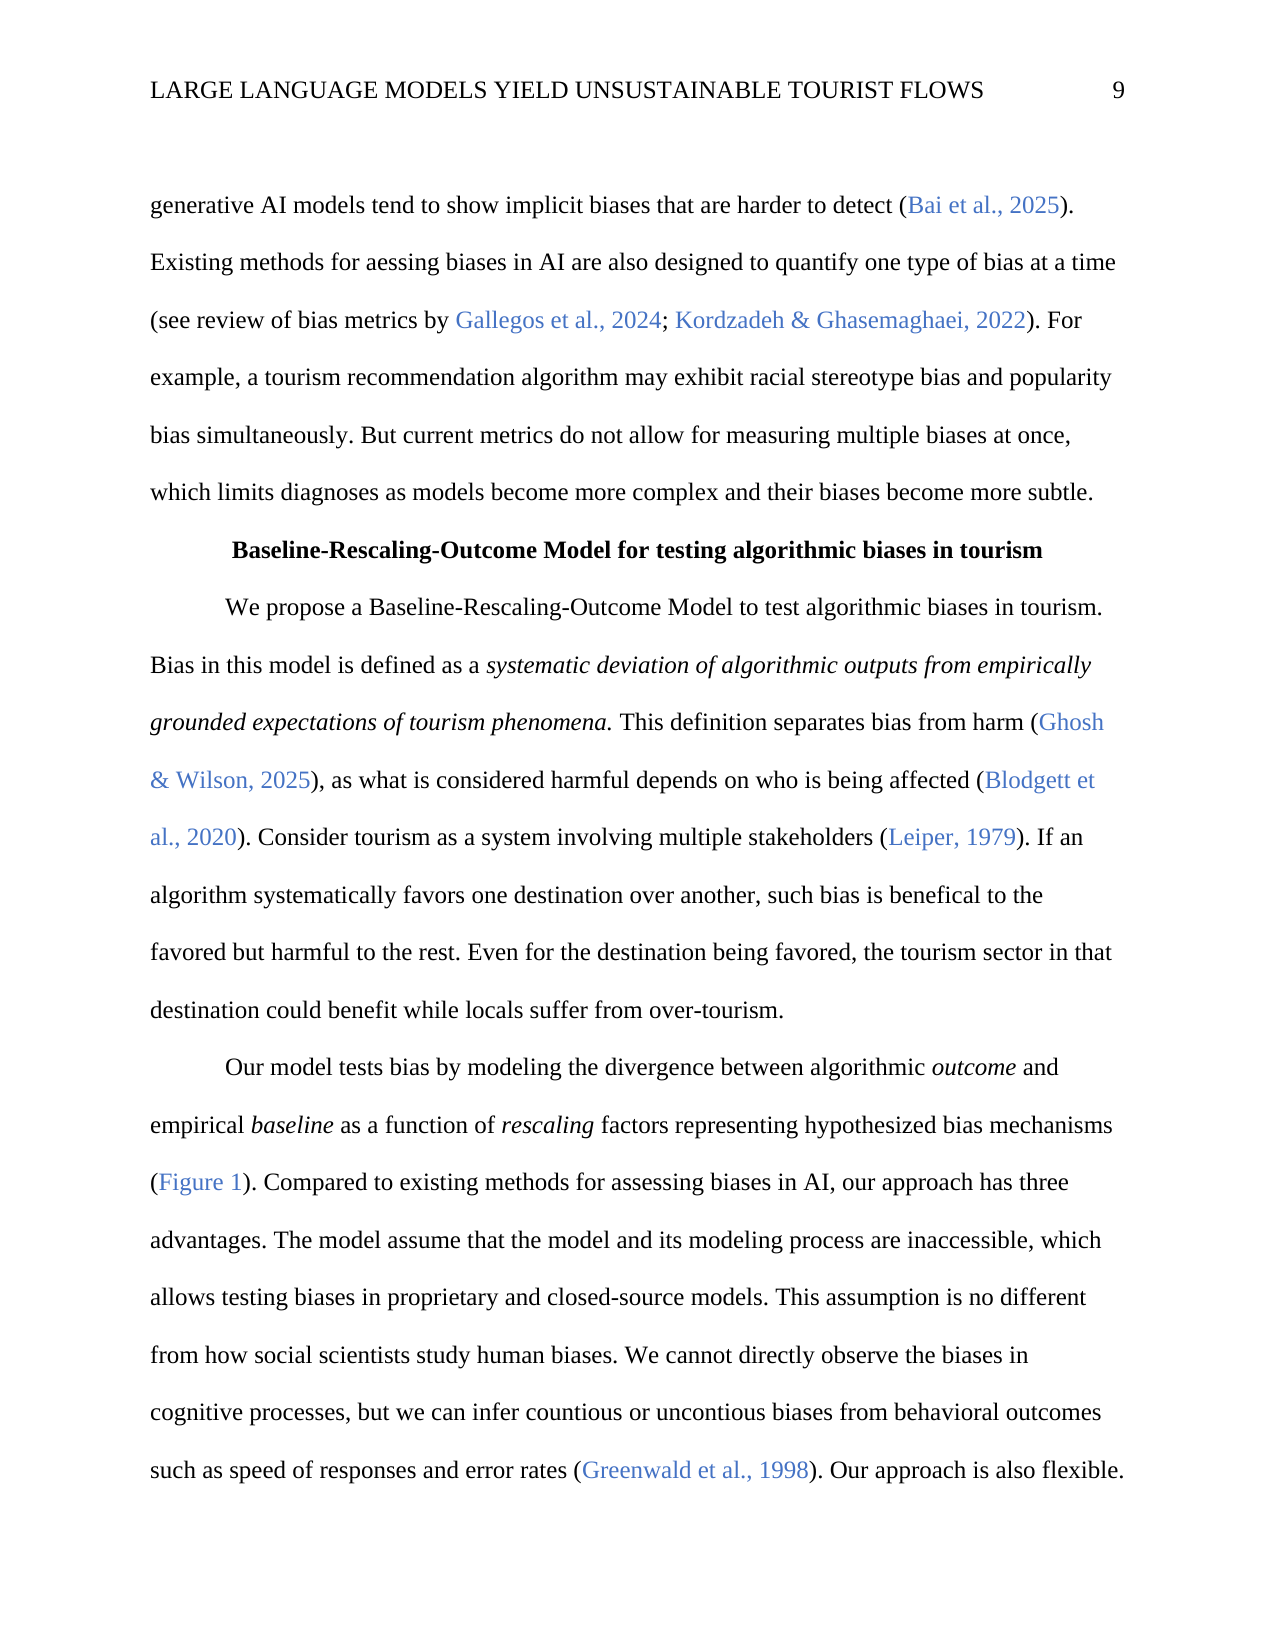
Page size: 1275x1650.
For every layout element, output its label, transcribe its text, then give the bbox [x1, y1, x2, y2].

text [150, 190, 1125, 506]
subtitle Baseline-Rescaling-Outcome Model for testing algorithmic biases in tourism [150, 535, 1125, 564]
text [150, 1052, 1125, 1484]
text We propose a Baseline-Rescaling-Outcome Model to test algorithmic biases in tourism. Bias in this model is defined as a systematic deviation of algorithmic outputs from empirically grounded expectations of tourism phenomena. This definition separates bias from harm (Ghosh & Wilson, 2025), as what is considered harmful depends on who is being affected (Blodgett et al., 2020). Consider tourism as a system involving multiple stakeholders (Leiper, 1979). If an algorithm systematically favors one destination over another, such bias is benefical to the favored but harmful to the rest. Even for the destination being favored, the tourism sector in that destination could benefit while locals suffer from over-tourism. [150, 592, 1125, 1024]
